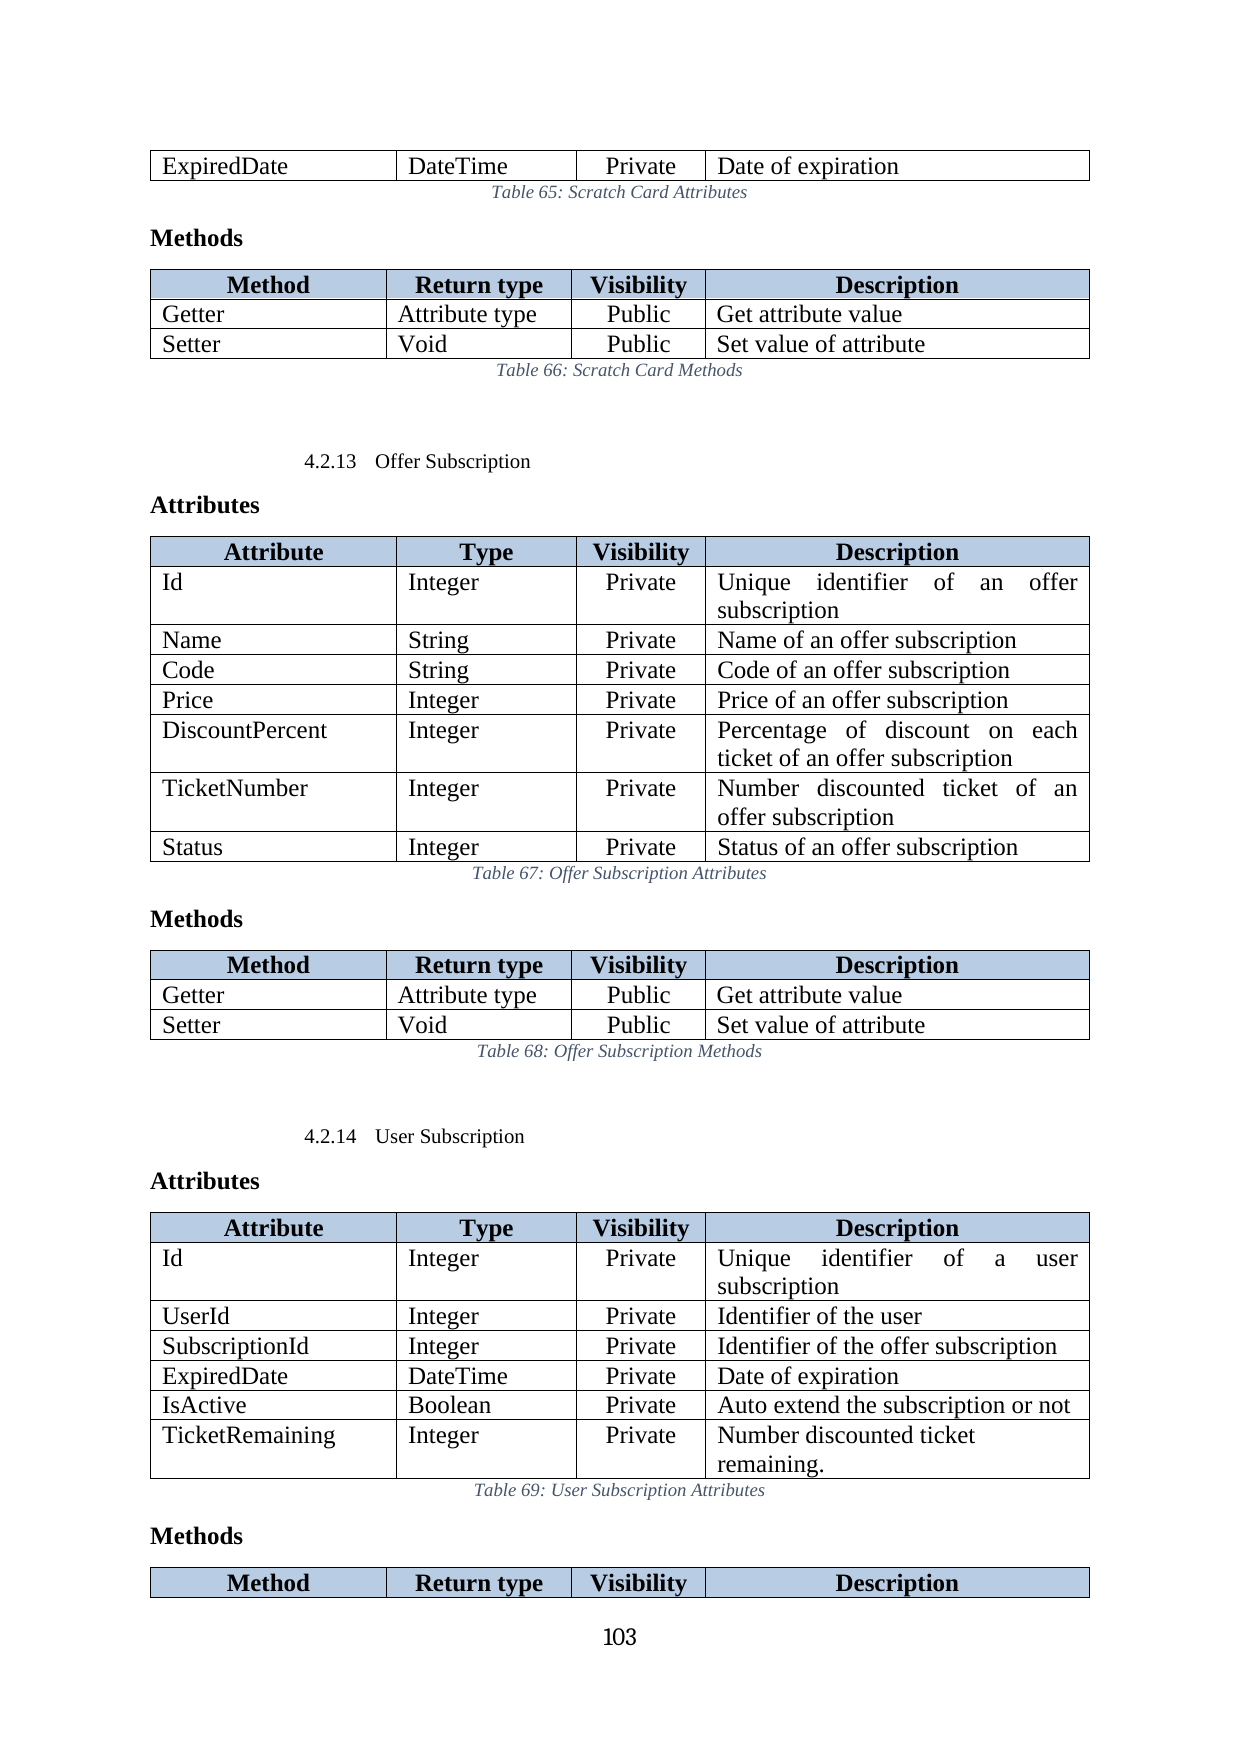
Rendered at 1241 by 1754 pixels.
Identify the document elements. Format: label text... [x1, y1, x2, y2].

table_cell Private [577, 1391, 705, 1419]
table_cell Identifier of the user [706, 1301, 1089, 1330]
table_cell Private [577, 685, 705, 714]
text Attributes [150, 1166, 1090, 1195]
text Methods [150, 1521, 1090, 1550]
table_cell Private [577, 655, 705, 684]
table_header Type [397, 1213, 576, 1242]
table_cell Integer [397, 685, 576, 714]
table_cell String [397, 625, 576, 654]
list User Subscription [356, 1124, 1090, 1148]
table_cell DateTime [397, 151, 576, 180]
list Offer Subscription [356, 448, 1090, 473]
table_cell Public [572, 329, 705, 358]
table_cell Private [577, 832, 705, 861]
table_header Visibility [572, 270, 705, 298]
table_cell Private [577, 625, 705, 654]
table_header Method [151, 270, 386, 298]
table_header Description [706, 270, 1089, 298]
table_cell Code [151, 655, 396, 684]
table_cell Getter [151, 300, 386, 328]
table_header Return type [387, 951, 571, 979]
table_header Attribute [151, 1213, 396, 1242]
table_cell Id [151, 567, 396, 624]
table_header Method [151, 1568, 386, 1597]
table_cell Private [577, 715, 705, 772]
table_cell Integer [397, 1331, 576, 1360]
table_header Visibility [572, 951, 705, 979]
table_cell Number discounted ticket remaining. [706, 1420, 1089, 1478]
table_cell Integer [397, 567, 576, 624]
table_header Method [151, 951, 386, 979]
table_cell Set value of attribute [706, 1010, 1089, 1039]
table_cell Date of expiration [706, 151, 1089, 180]
table_cell Id [151, 1243, 396, 1300]
table_header Description [706, 1568, 1089, 1597]
table_header Description [706, 537, 1089, 566]
table_cell IsActive [151, 1391, 396, 1419]
table_cell TicketRemaining [151, 1420, 396, 1478]
table_cell Status [151, 832, 396, 861]
table_cell Setter [151, 329, 386, 358]
table_cell ExpiredDate [151, 1361, 396, 1389]
table_cell ExpiredDate [151, 151, 396, 180]
table_cell Name of an offer subscription [706, 625, 1089, 654]
table_cell Getter [151, 980, 386, 1009]
table_header Return type [387, 1568, 571, 1597]
table_cell Unique identifier of a user subscription [706, 1243, 1089, 1300]
table_cell Set value of attribute [706, 329, 1089, 358]
table_header Description [706, 951, 1089, 979]
table_cell Identifier of the offer subscription [706, 1331, 1089, 1360]
table_cell UserId [151, 1301, 396, 1330]
text Methods [150, 223, 1090, 252]
table_cell Private [577, 1331, 705, 1360]
table_header Return type [387, 270, 571, 298]
table_cell Integer [397, 832, 576, 861]
table_cell DiscountPercent [151, 715, 396, 772]
table_cell Name [151, 625, 396, 654]
text Attributes [150, 491, 1090, 519]
table_cell Private [577, 773, 705, 831]
table_cell TicketNumber [151, 773, 396, 831]
table_cell Auto extend the subscription or not [706, 1391, 1089, 1419]
table_cell Attribute type [387, 980, 571, 1009]
table_cell Private [577, 1301, 705, 1330]
table_cell Private [577, 1243, 705, 1300]
table_header Description [706, 1213, 1089, 1242]
table_cell Private [577, 567, 705, 624]
table_cell Void [387, 329, 571, 358]
table_cell Price of an offer subscription [706, 685, 1089, 714]
table_cell Setter [151, 1010, 386, 1039]
table_cell Private [577, 151, 705, 180]
text Table 65: Scratch Card Attributes [150, 181, 1090, 202]
table_cell Void [387, 1010, 571, 1039]
table_cell Integer [397, 715, 576, 772]
table_cell Price [151, 685, 396, 714]
table_cell Public [572, 1010, 705, 1039]
table_header Type [397, 537, 576, 566]
table_cell Status of an offer subscription [706, 832, 1089, 861]
text Methods [150, 904, 1090, 933]
table_header Visibility [577, 1213, 705, 1242]
table_cell Integer [397, 1243, 576, 1300]
table_cell Date of expiration [706, 1361, 1089, 1389]
table_cell Unique identifier of an offer subscription [706, 567, 1089, 624]
table_cell Public [572, 980, 705, 1009]
table_cell Integer [397, 1420, 576, 1478]
table_cell Get attribute value [706, 300, 1089, 328]
table_cell Private [577, 1420, 705, 1478]
table_cell Integer [397, 1301, 576, 1330]
table_cell Private [577, 1361, 705, 1389]
text Table 67: Offer Subscription Attributes [150, 862, 1090, 883]
table_cell Percentage of discount on each ticket of an offer subscription [706, 715, 1089, 772]
table_cell DateTime [397, 1361, 576, 1389]
text Table 66: Scratch Card Methods [150, 359, 1090, 381]
table_cell String [397, 655, 576, 684]
table_header Attribute [151, 537, 396, 566]
table_cell Attribute type [387, 300, 571, 328]
table_cell Get attribute value [706, 980, 1089, 1009]
table_cell Boolean [397, 1391, 576, 1419]
table_header Visibility [572, 1568, 705, 1597]
table_header Visibility [577, 537, 705, 566]
table_cell SubscriptionId [151, 1331, 396, 1360]
text Table 69: User Subscription Attributes [150, 1479, 1090, 1501]
table_cell Code of an offer subscription [706, 655, 1089, 684]
table_cell Number discounted ticket of an offer subscription [706, 773, 1089, 831]
table_cell Integer [397, 773, 576, 831]
text Table 68: Offer Subscription Methods [150, 1040, 1090, 1061]
table_cell Public [572, 300, 705, 328]
